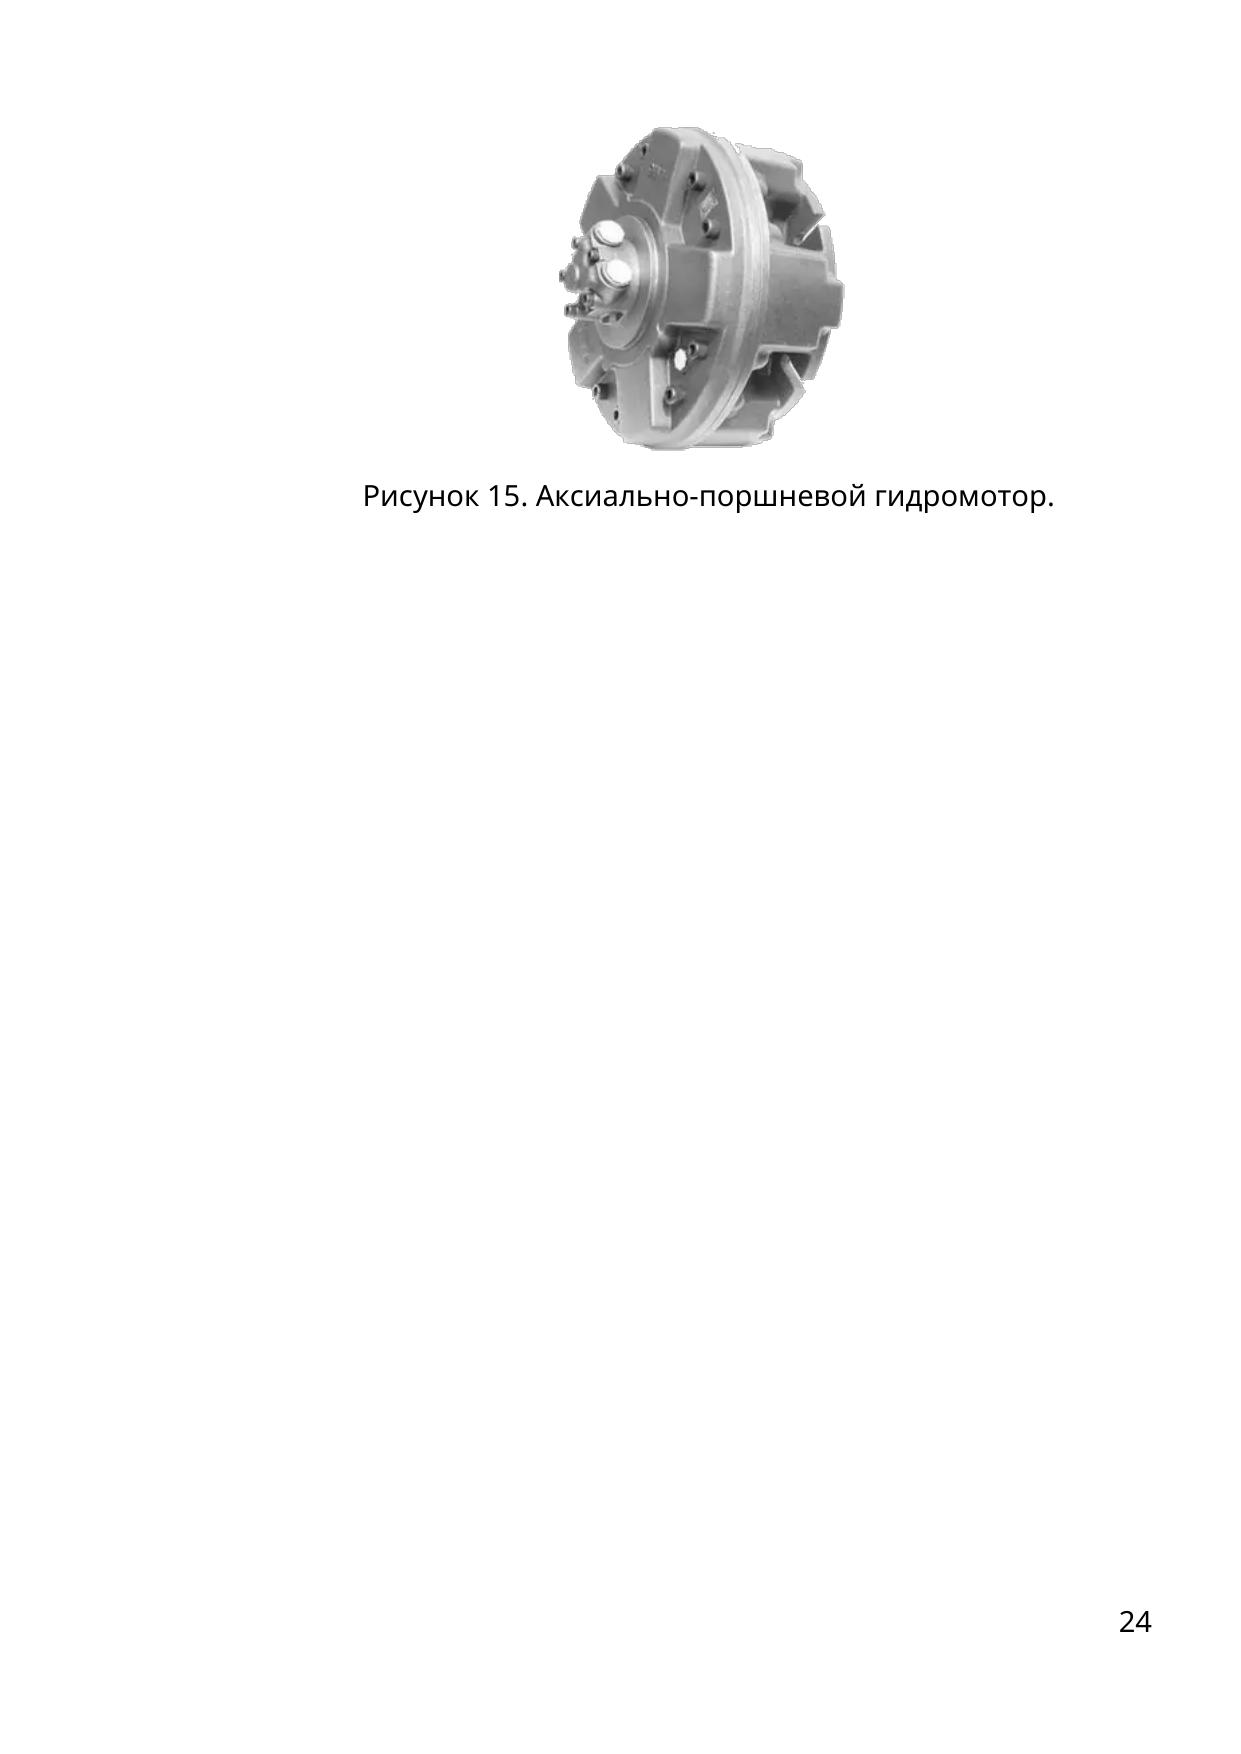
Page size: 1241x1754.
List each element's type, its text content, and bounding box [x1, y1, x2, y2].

text Рисунок 15. Аксиально-поршневой гидромотор. [177, 475, 1152, 515]
picture [554, 118, 863, 453]
